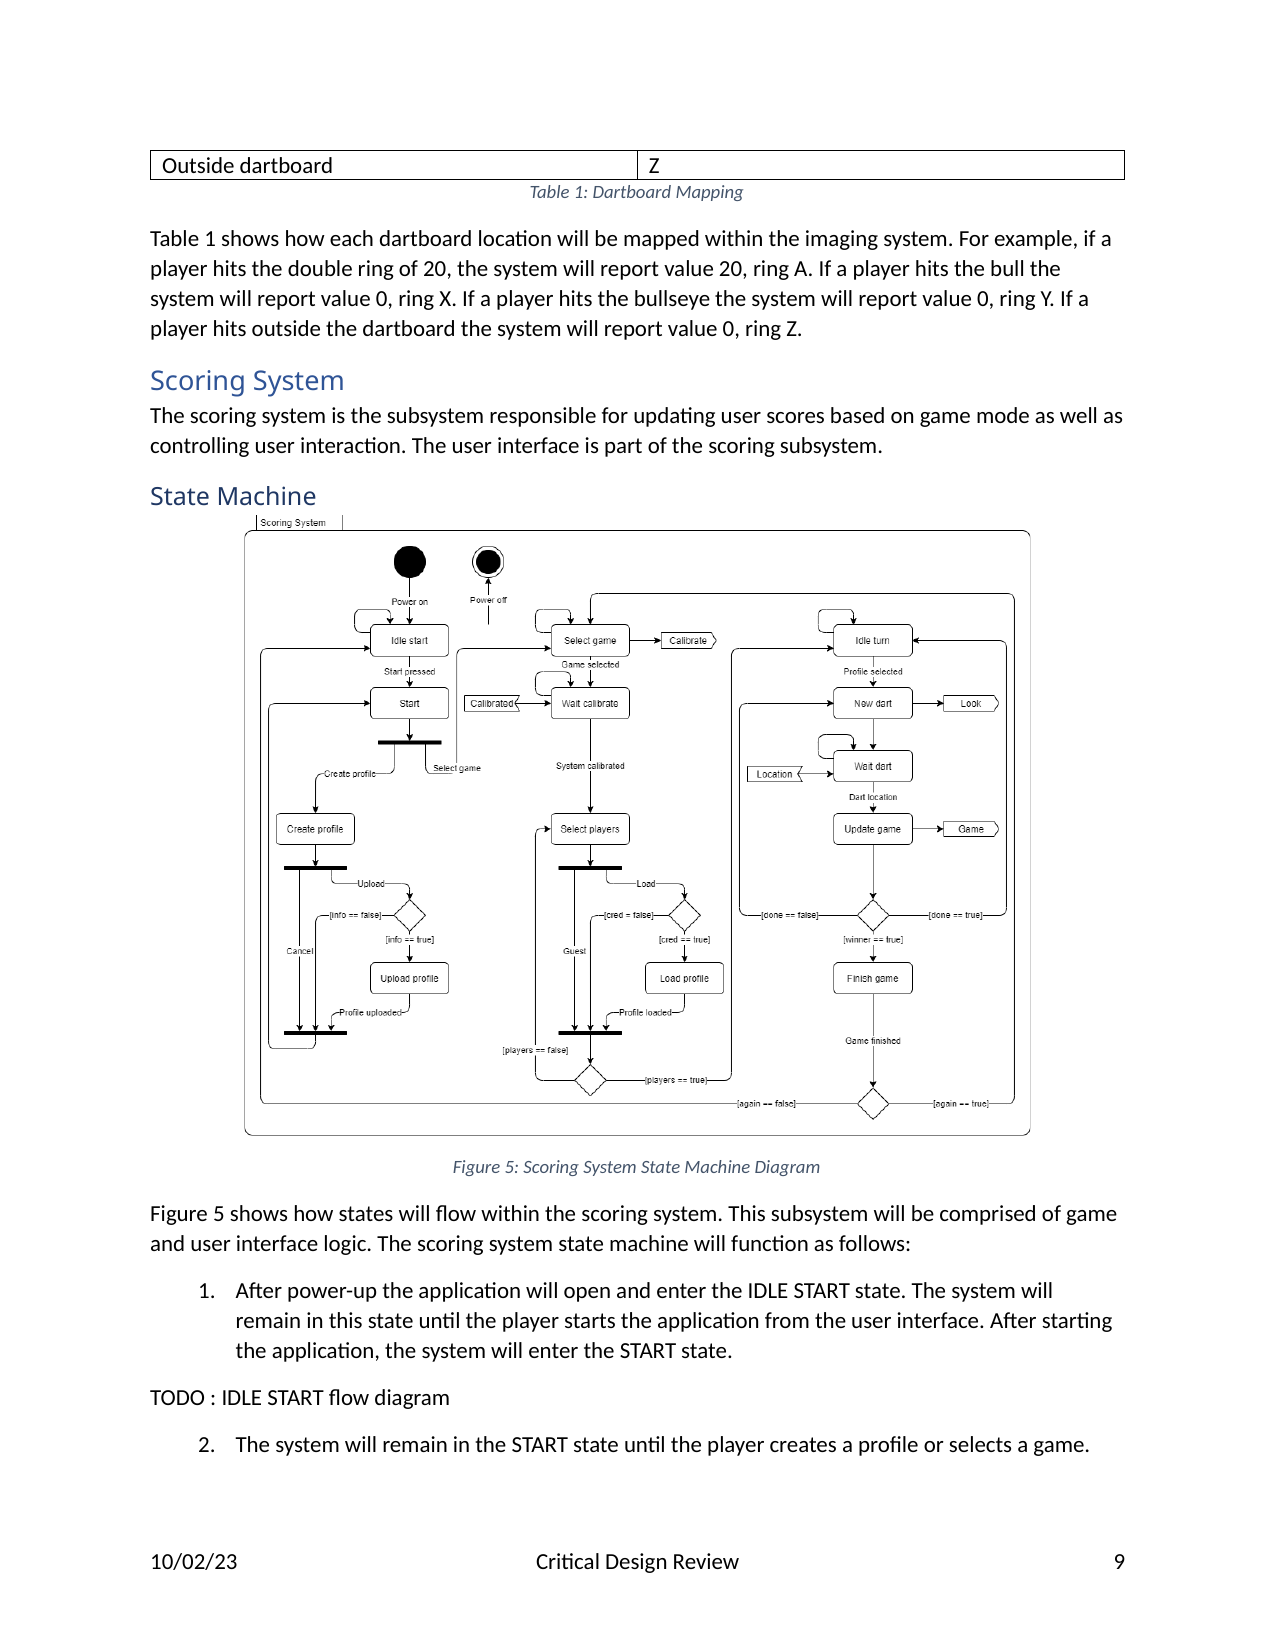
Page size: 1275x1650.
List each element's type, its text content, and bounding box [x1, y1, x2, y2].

text The scoring system is the subsystem responsible for updating user scores based on game mode as well as controlling user interaction. The user interface is part of the scoring subsystem. [150, 401, 1125, 459]
text Table 1 shows how each dartboard location will be mapped within the imaging system. For example, if a player hits the double ring of 20, the system will report value 20, ring A. If a player hits the bull the system will report value 0, ring X. If a player hits the bullseye the system will report value 0, ring Y. If a player hits outside the dartboard the system will report value 0, ring Z. [150, 224, 1125, 342]
list After power-up the application will open and enter the IDLE START state. The system will remain in this state until the player starts the application from the user interface. After starting the application, the system will enter the START state. [198, 1276, 1125, 1364]
text Figure 5 shows how states will flow within the scoring system. This subsystem will be comprised of game and user interface logic. The scoring system state machine will function as follows: [150, 1199, 1125, 1257]
table_cell Outside dartboard [151, 151, 637, 179]
picture [244, 515, 1031, 1136]
list The system will remain in the START state until the player creates a profile or selects a game. [198, 1430, 1125, 1458]
text Table 1: Dartboard Mapping [150, 180, 1125, 203]
subtitle Scoring System [150, 361, 1125, 398]
text Figure 5: Scoring System State Machine Diagram [150, 1155, 1125, 1178]
subtitle State Machine [150, 478, 1125, 512]
text TODO : IDLE START flow diagram [150, 1383, 1125, 1411]
table_cell Z [638, 151, 1124, 179]
